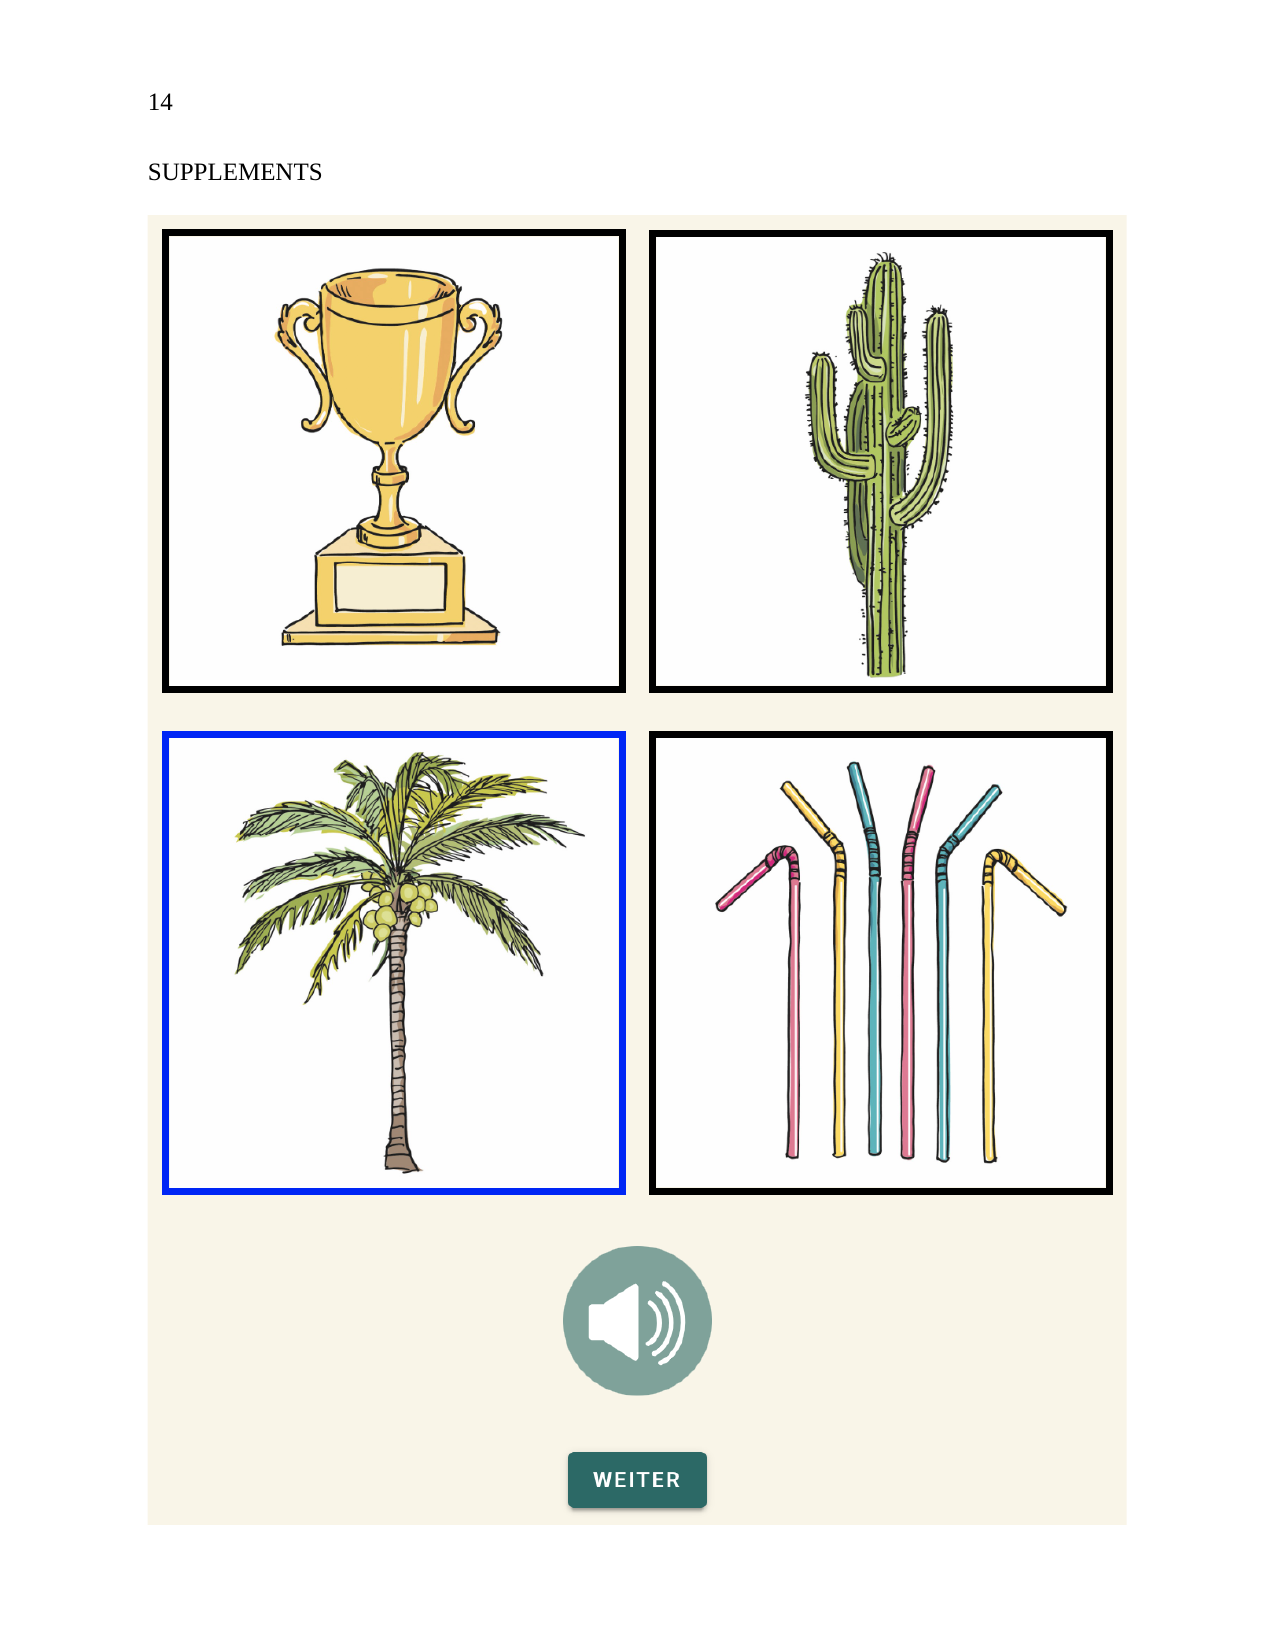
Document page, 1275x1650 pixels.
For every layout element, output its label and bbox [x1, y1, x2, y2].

picture [147, 215, 1127, 1525]
